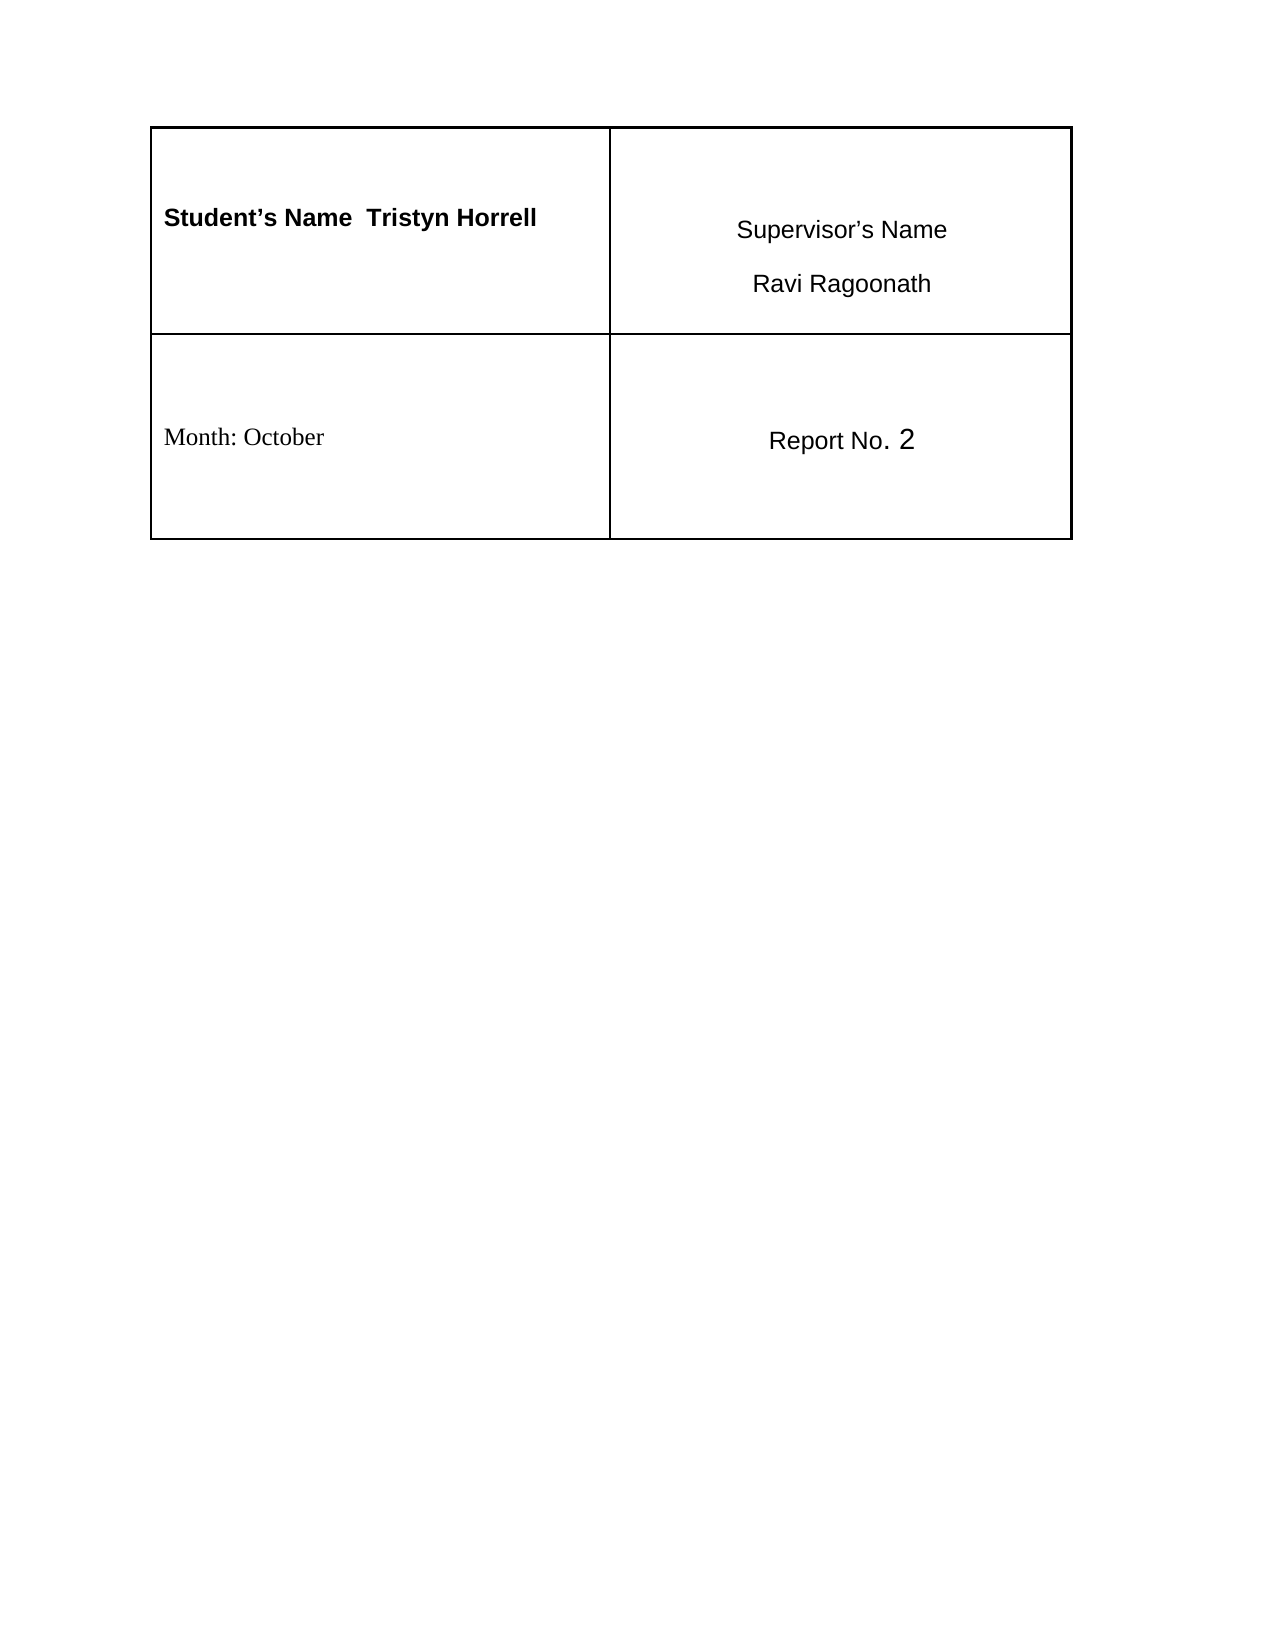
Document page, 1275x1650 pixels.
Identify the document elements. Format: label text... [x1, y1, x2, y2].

table_header Student’s Name Tristyn Horrell [152, 129, 609, 333]
table_header Supervisor’s Name Ravi Ragoonath [611, 129, 1070, 333]
table_cell Report No. 2 [611, 335, 1070, 537]
table_cell Month: October [152, 335, 609, 537]
